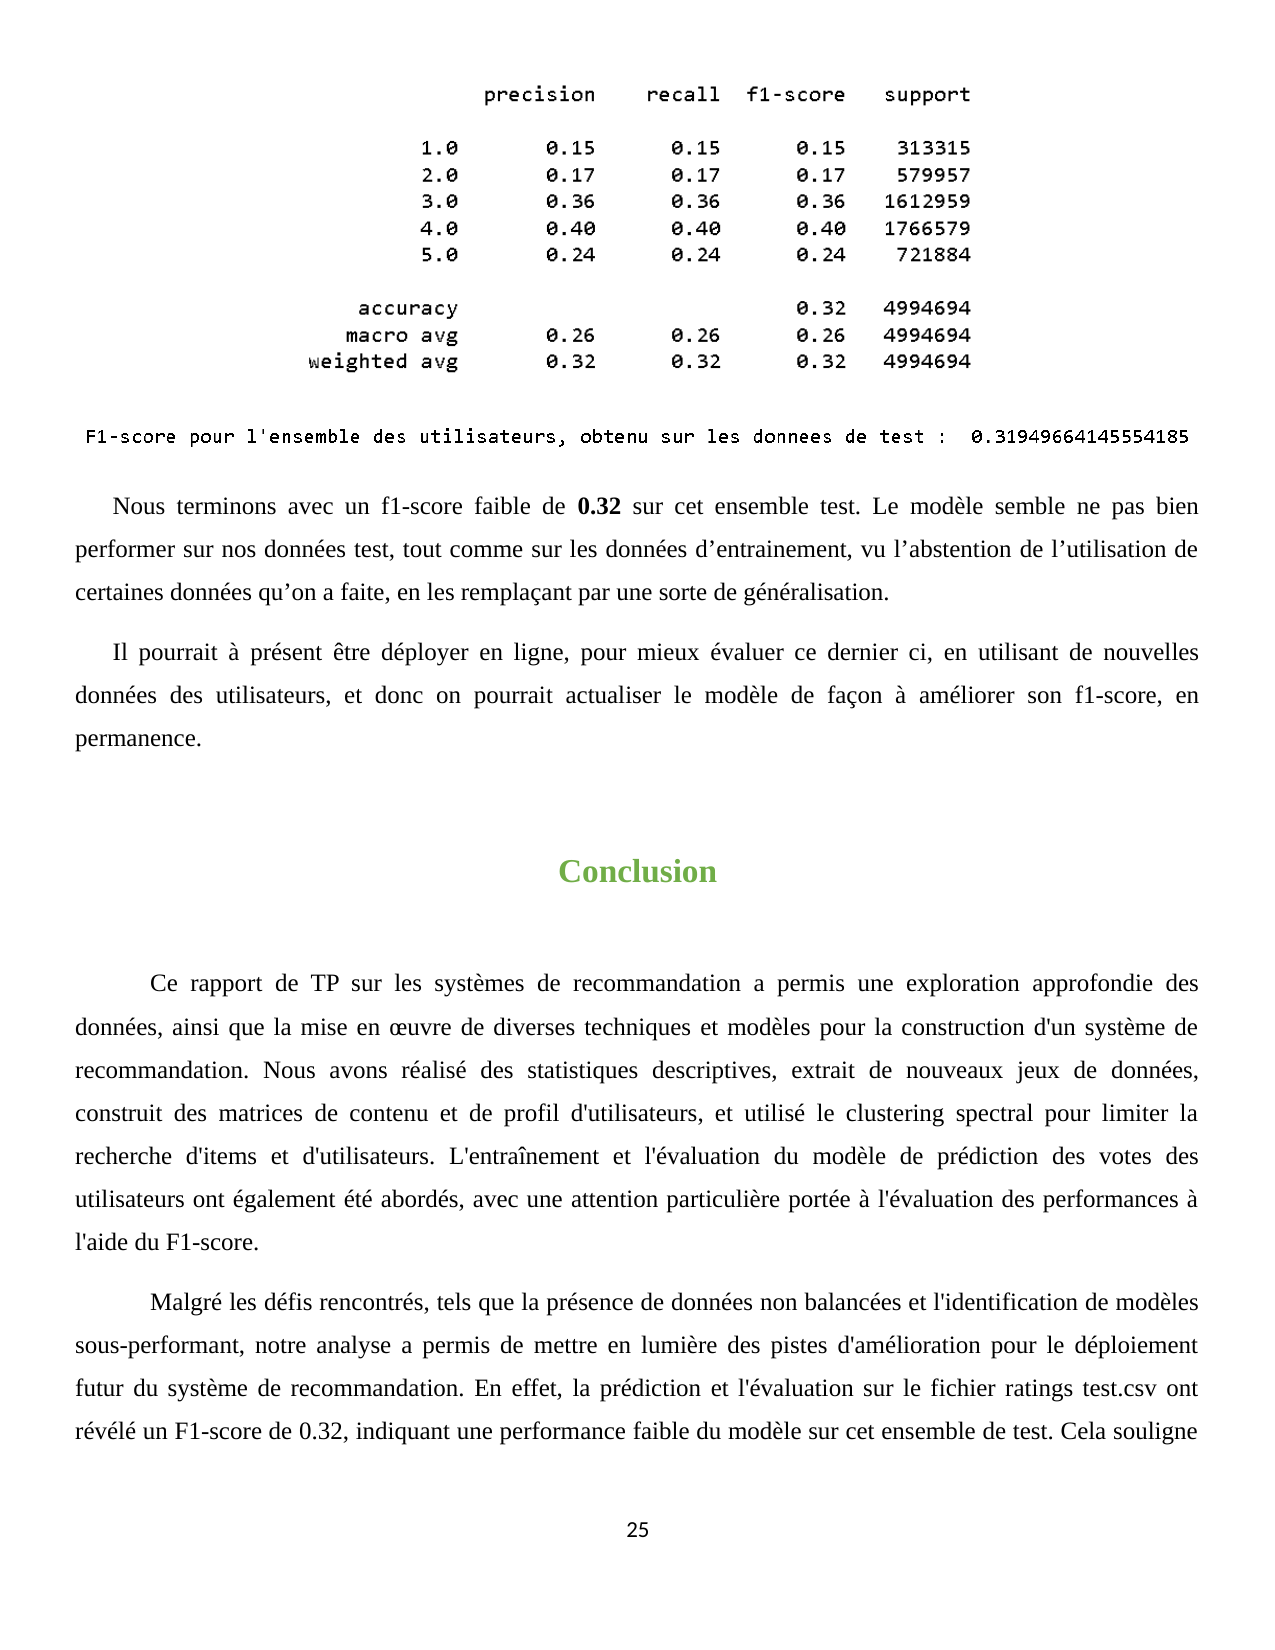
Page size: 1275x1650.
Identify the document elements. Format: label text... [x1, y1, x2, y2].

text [75, 1287, 1200, 1445]
text Nous terminons avec un f1-score faible de 0.32 sur cet ensemble test. Le modèle semble ne pas bien performer sur nos données test, tout comme sur les données d’entrainement, vu l’abstention de l’utilisation de certaines données qu’on a faite, en les remplaçant par une sorte de généralisation. [75, 491, 1200, 606]
subtitle Conclusion [75, 851, 1200, 889]
text Il pourrait à présent être déployer en ligne, pour mieux évaluer ce dernier ci, en utilisant de nouvelles données des utilisateurs, et donc on pourrait actualiser le modèle de façon à améliorer son f1-score, en permanence. [75, 637, 1200, 752]
picture [75, 419, 1200, 461]
text Ce rapport de TP sur les systèmes de recommandation a permis une exploration approfondie des données, ainsi que la mise en œuvre de diverses techniques et modèles pour la construction d'un système de recommandation. Nous avons réalisé des statistiques descriptives, extrait de nouveaux jeux de données, construit des matrices de contenu et de profil d'utilisateurs, et utilisé le clustering spectral pour limiter la recherche d'items et d'utilisateurs. L'entraînement et l'évaluation du modèle de prédiction des votes des utilisateurs ont également été abordés, avec une attention particulière portée à l'évaluation des performances à l'aide du F1-score. [75, 968, 1200, 1256]
picture [305, 75, 1007, 389]
